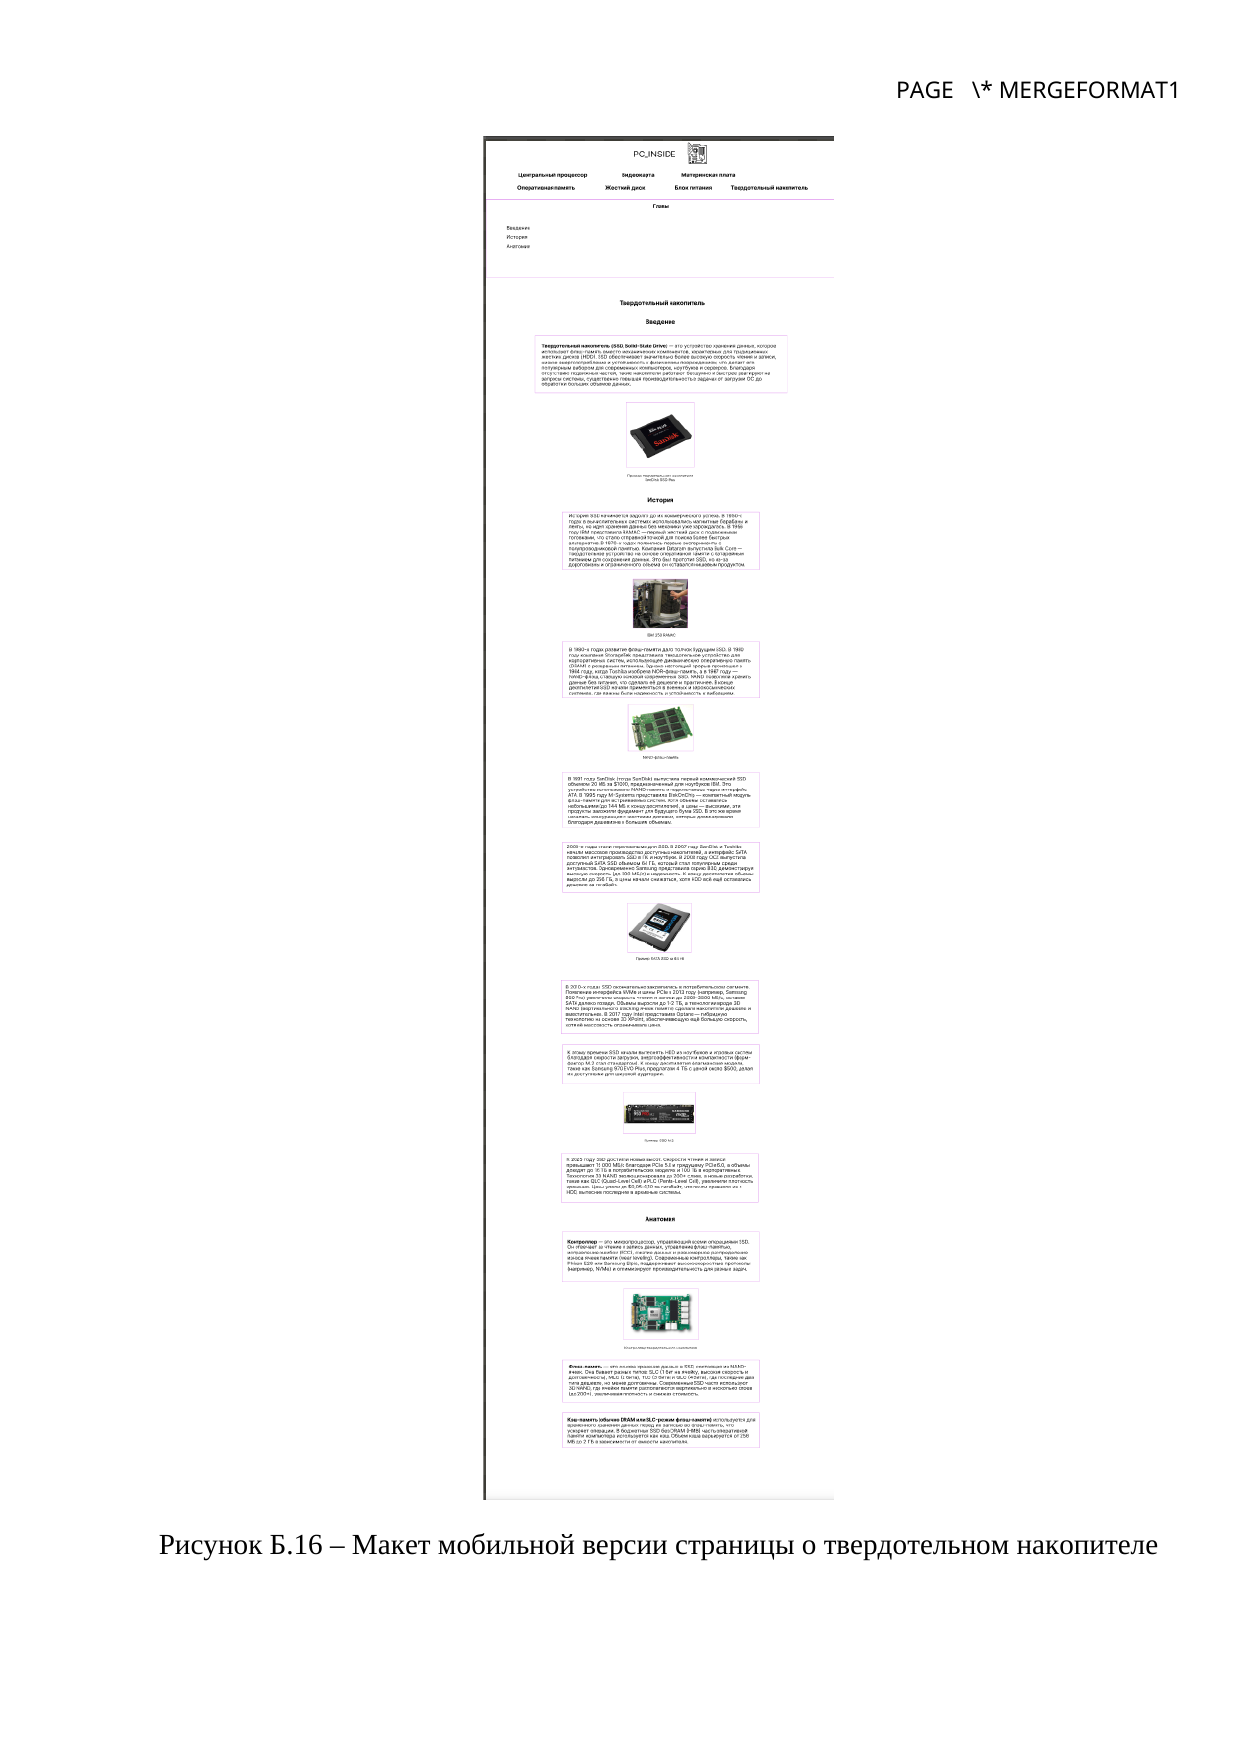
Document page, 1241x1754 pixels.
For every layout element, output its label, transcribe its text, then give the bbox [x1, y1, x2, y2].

picture [483, 136, 834, 1500]
text Рисунок Б.16 – Макет мобильной версии страницы о твердотельном накопителе [136, 1527, 1181, 1561]
